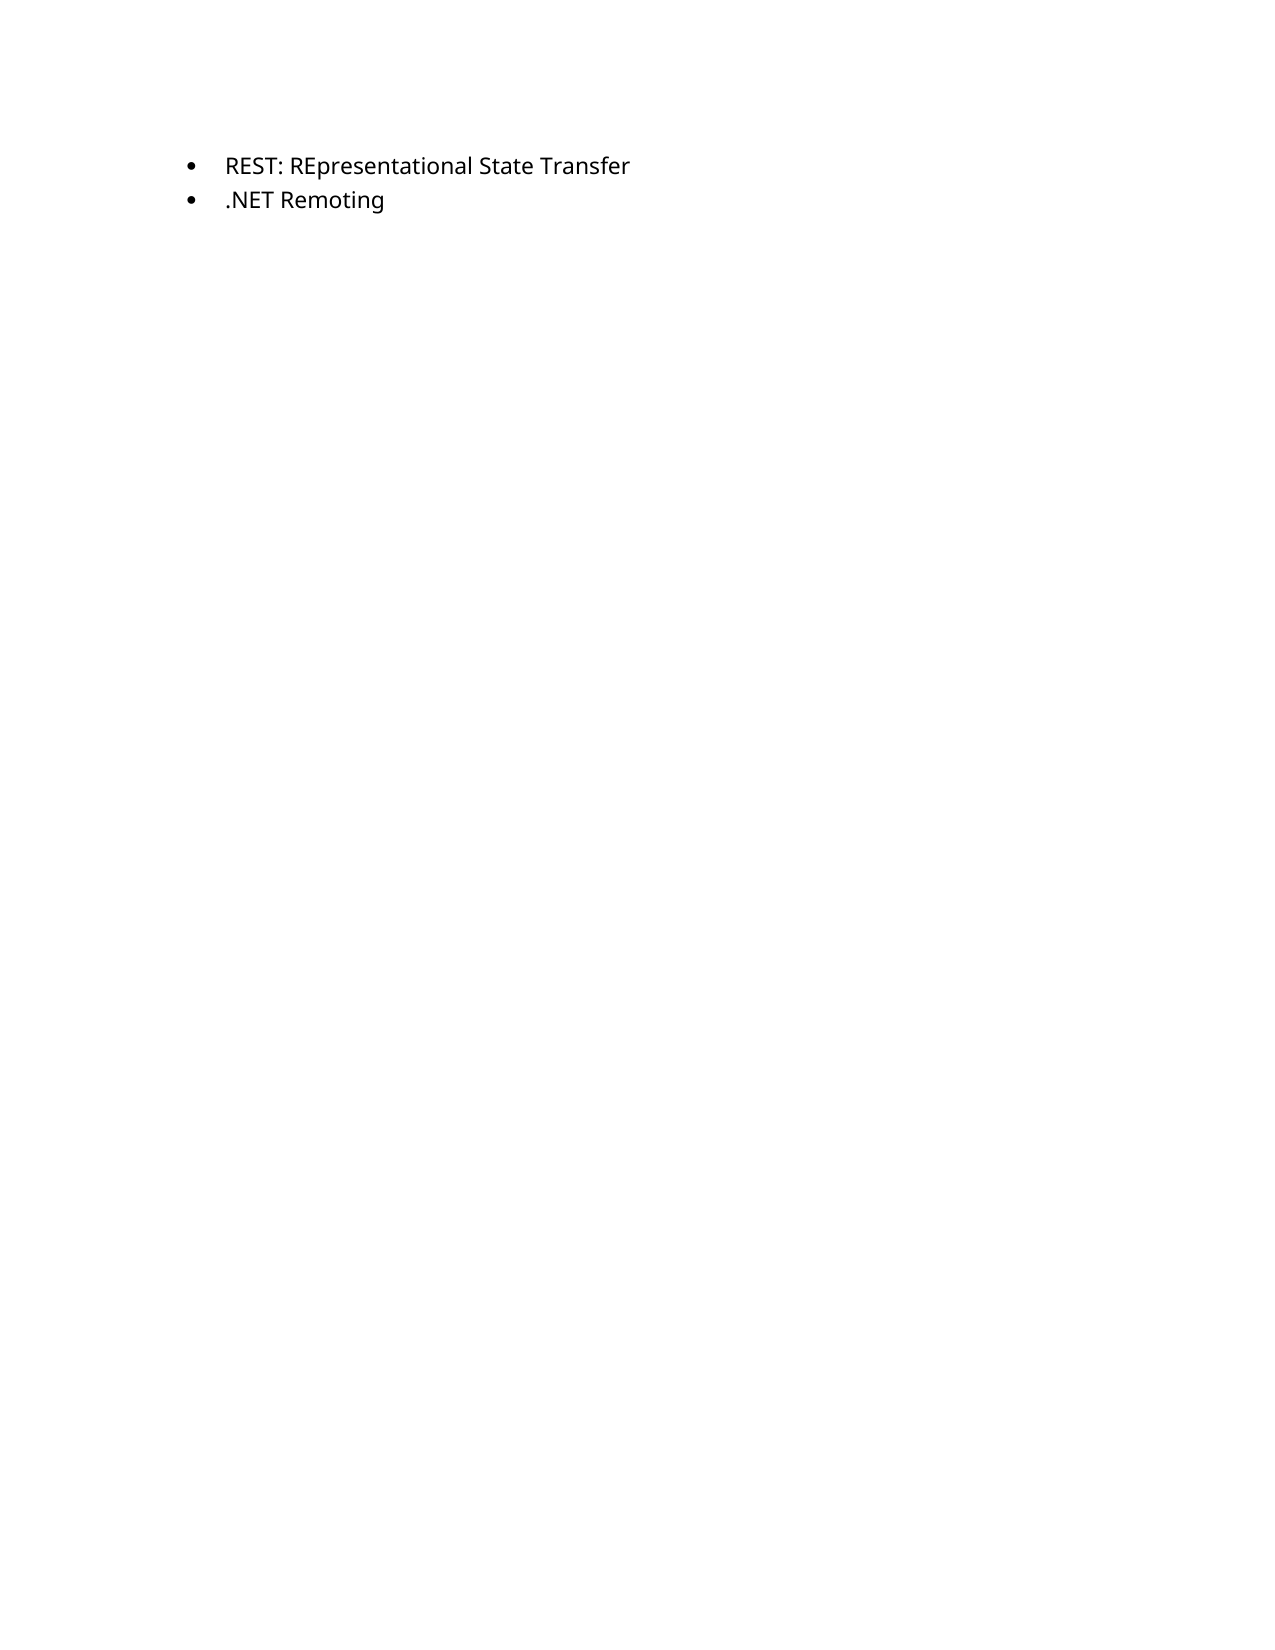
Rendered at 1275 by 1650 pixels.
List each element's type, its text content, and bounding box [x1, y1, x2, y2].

list REST: REpresentational State Transfer [187, 150, 1125, 181]
list .NET Remoting [187, 184, 1125, 215]
